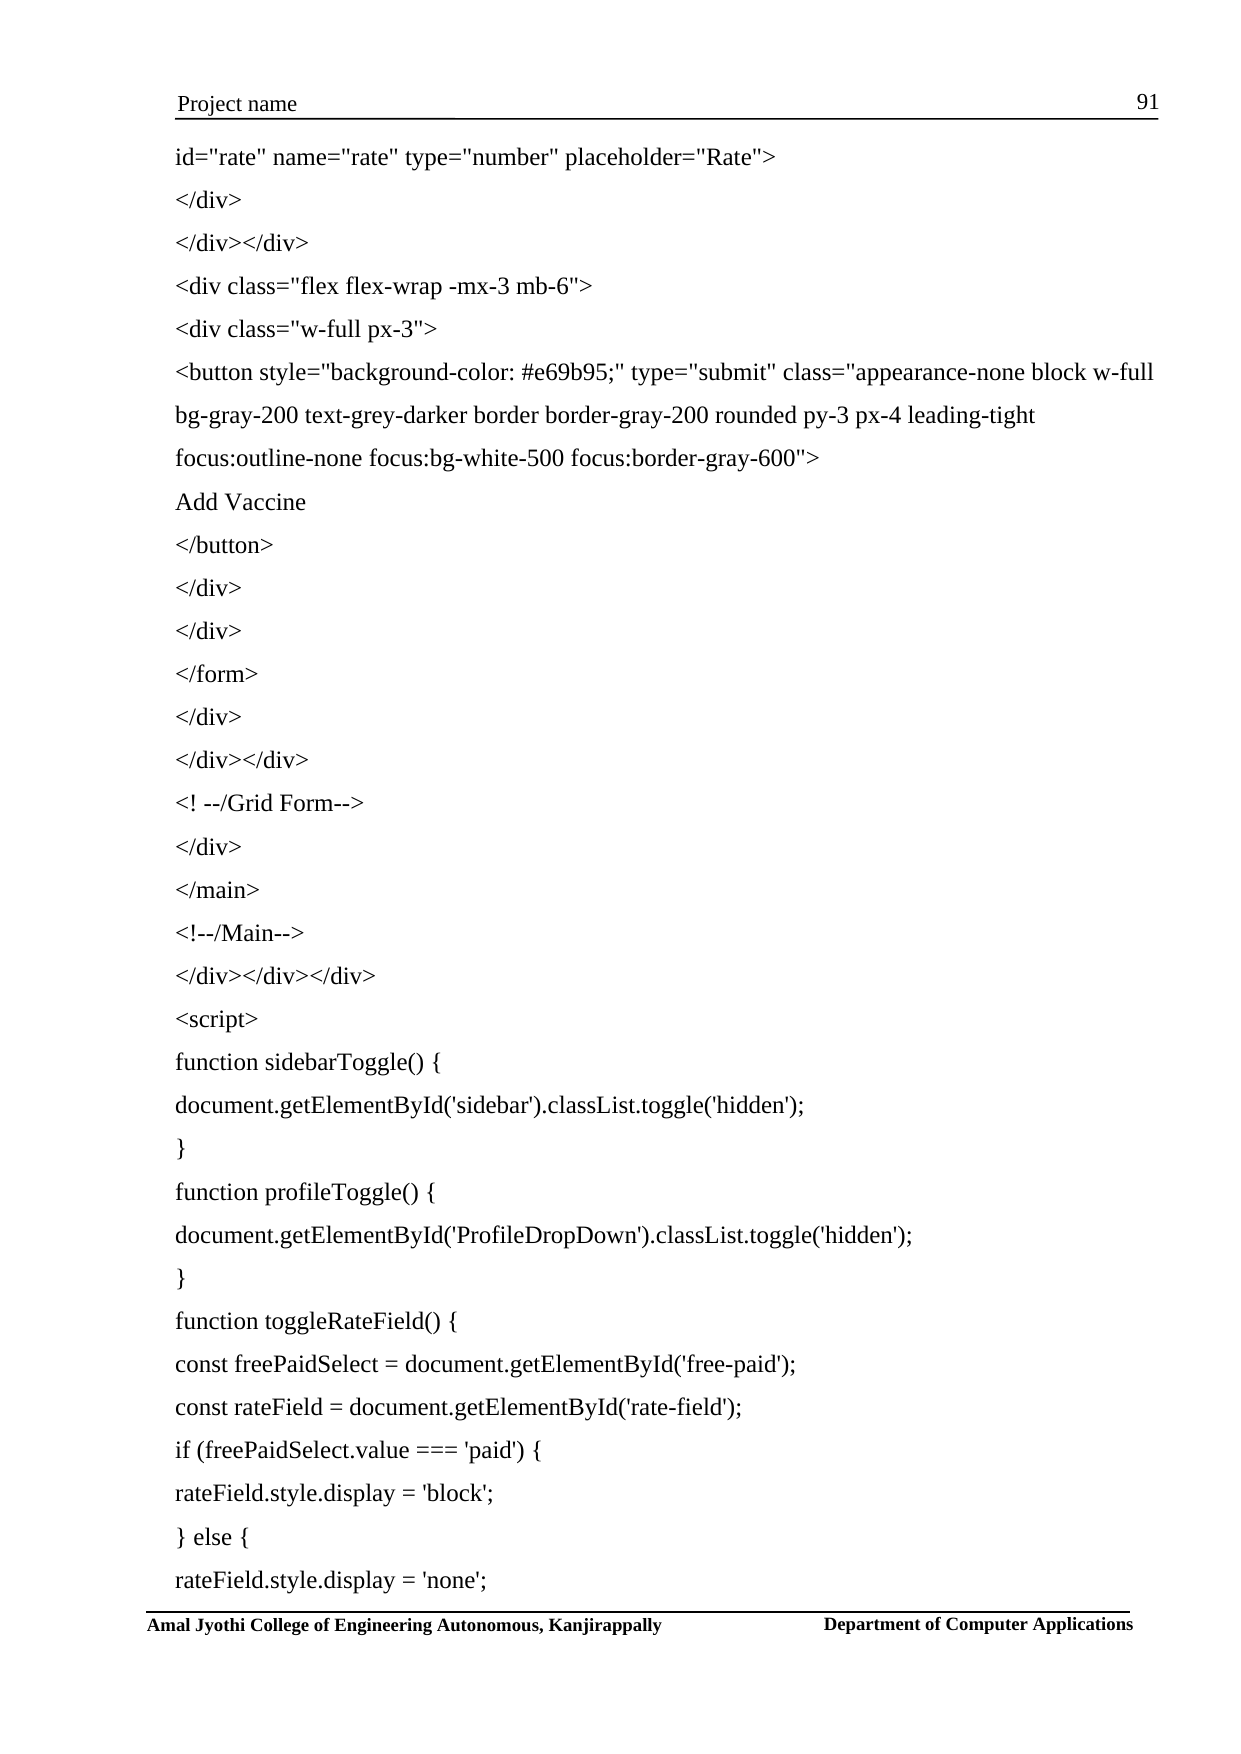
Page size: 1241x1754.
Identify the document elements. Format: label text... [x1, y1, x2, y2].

text </div> [175, 573, 1162, 602]
text </div> [175, 702, 1162, 731]
text <! --/Grid Form--> [175, 788, 1162, 817]
text </div> [175, 832, 1162, 860]
text } else { [175, 1522, 1162, 1550]
text document.getElementById('sidebar').classList.toggle('hidden'); [175, 1090, 1162, 1119]
text </div></div> [175, 745, 1162, 774]
text } [175, 1263, 1162, 1292]
text id="rate" name="rate" type="number" placeholder="Rate"> [175, 142, 1162, 170]
text } [175, 1133, 1162, 1162]
text <div class="w-full px-3"> [175, 314, 1162, 343]
text rateField.style.display = 'none'; [175, 1565, 1162, 1593]
text </div> [175, 185, 1162, 213]
text <script> [175, 1004, 1162, 1033]
text const rateField = document.getElementById('rate-field'); [175, 1392, 1162, 1421]
text </form> [175, 659, 1162, 688]
text </main> [175, 875, 1162, 903]
text document.getElementById('ProfileDropDown').classList.toggle('hidden'); [175, 1220, 1162, 1248]
text </div> [175, 616, 1162, 645]
text function profileToggle() { [175, 1177, 1162, 1205]
text function toggleRateField() { [175, 1306, 1162, 1335]
text function sidebarToggle() { [175, 1047, 1162, 1076]
text if (freePaidSelect.value === 'paid') { [175, 1435, 1162, 1464]
text rateField.style.display = 'block'; [175, 1478, 1162, 1507]
text Add Vaccine [175, 487, 1162, 515]
text </button> [175, 530, 1162, 558]
text const freePaidSelect = document.getElementById('free-paid'); [175, 1349, 1162, 1378]
text <button style="background-color: #e69b95;" type="submit" class="appearance-none block w-full bg-gray-200 text-grey-darker border border-gray-200 rounded py-3 px-4 leading-tight focus:outline-none focus:bg-white-500 focus:border-gray-600"> [175, 357, 1162, 472]
text </div></div></div> [175, 961, 1162, 990]
text <!--/Main--> [175, 918, 1162, 947]
text <div class="flex flex-wrap -mx-3 mb-6"> [175, 271, 1162, 300]
text </div></div> [175, 228, 1162, 257]
